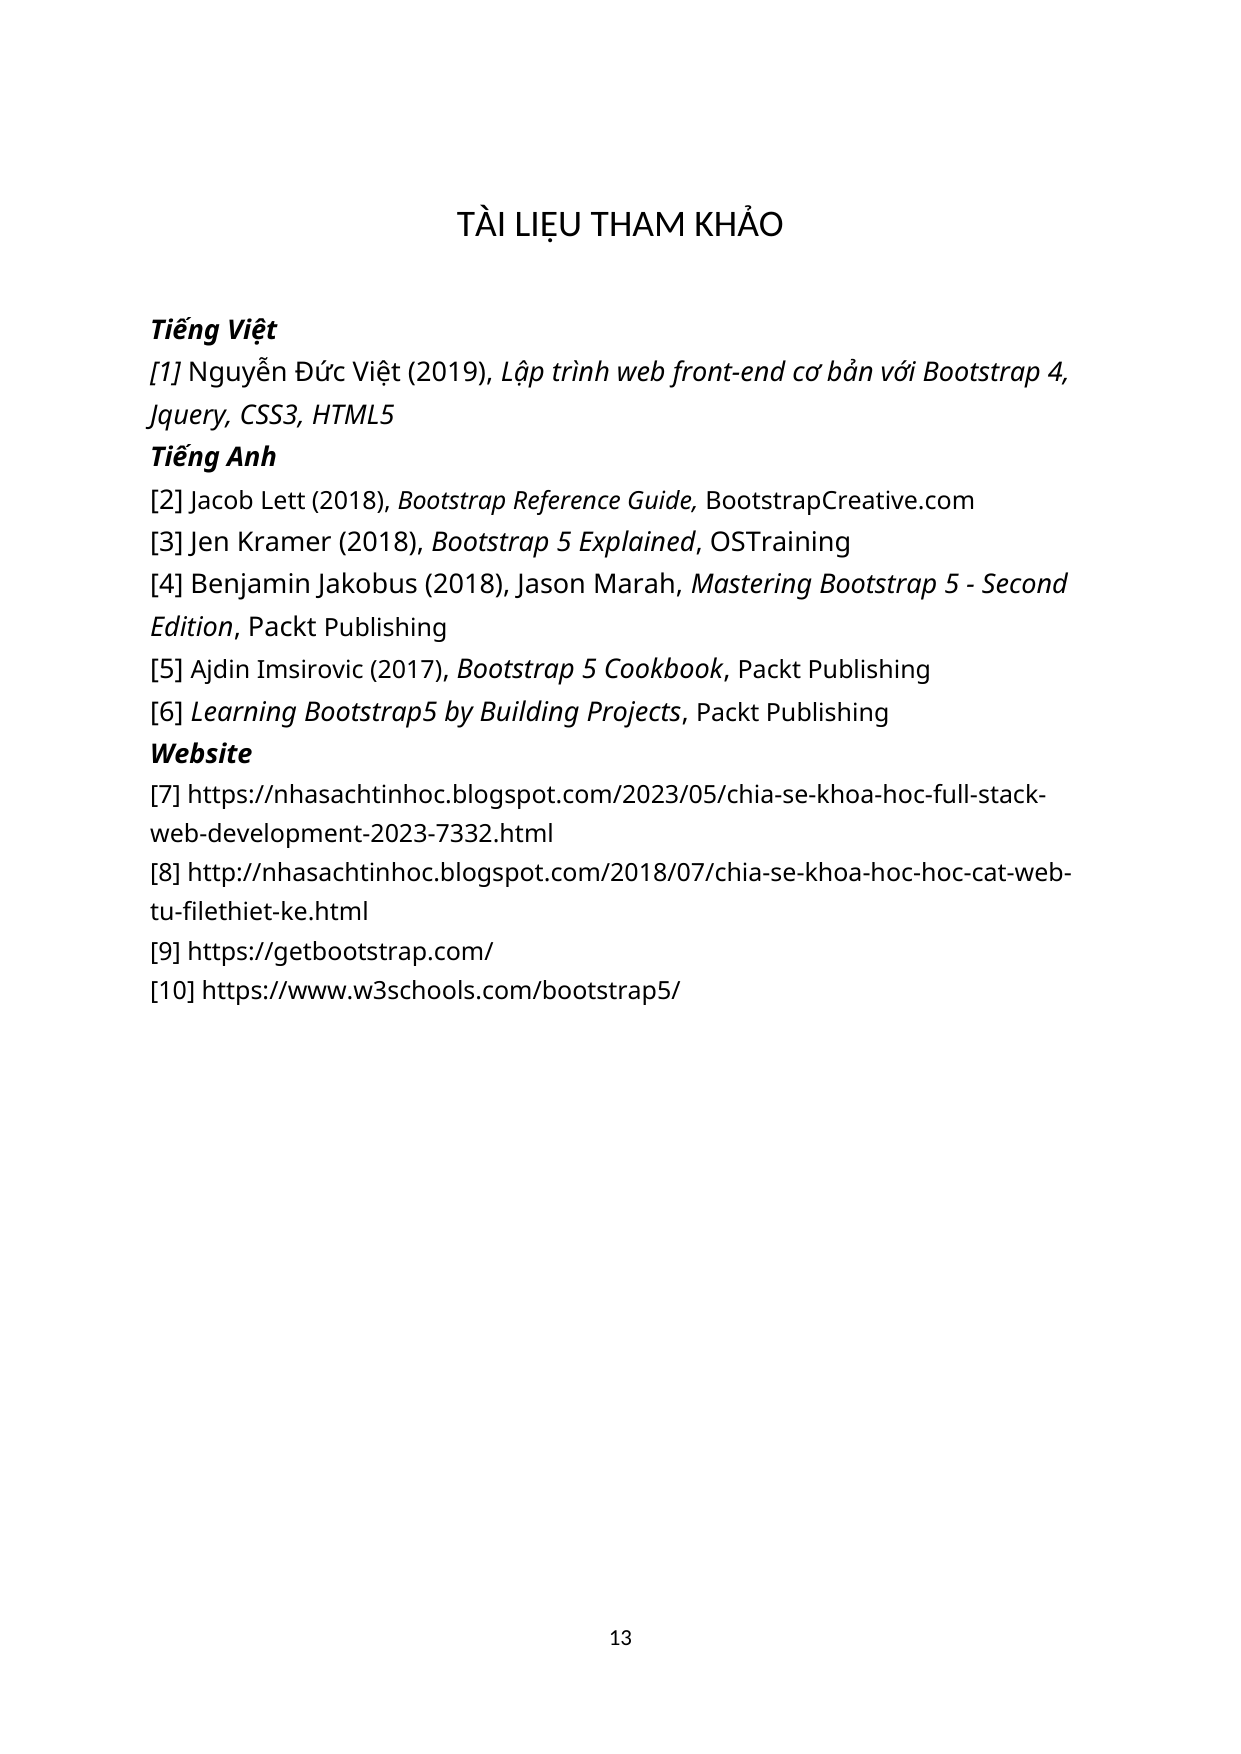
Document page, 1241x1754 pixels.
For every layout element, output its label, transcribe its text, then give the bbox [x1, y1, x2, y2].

text Tiếng Việt [1] Nguyễn Đức Việt (2019), Lập trình web front-end cơ bản với Bootstrap 4, Jquery, CSS3, HTML5 Tiếng Anh [2] Jacob Lett (2018), Bootstrap Reference Guide, BootstrapCreative.com [3] Jen Kramer (2018), Bootstrap 5 Explained, OSTraining [4] Benjamin Jakobus (2018), Jason Marah, Mastering Bootstrap 5 - Second Edition, Packt Publishing [5] Ajdin Imsirovic (2017), Bootstrap 5 Cookbook, Packt Publishing [6] Learning Bootstrap5 by Building Projects, Packt Publishing Website [7] https://nhasachtinhoc.blogspot.com/2023/05/chia-se-khoa-hoc-full-stack-web-development-2023-7332.html [8] http://nhasachtinhoc.blogspot.com/2018/07/chia-se-khoa-hoc-hoc-cat-web-tu-filethiet-ke.html [9] https://getbootstrap.com/ [10] https://www.w3schools.com/bootstrap5/ [150, 274, 1090, 1006]
text TÀI LIỆU THAM KHẢO [150, 200, 1090, 246]
